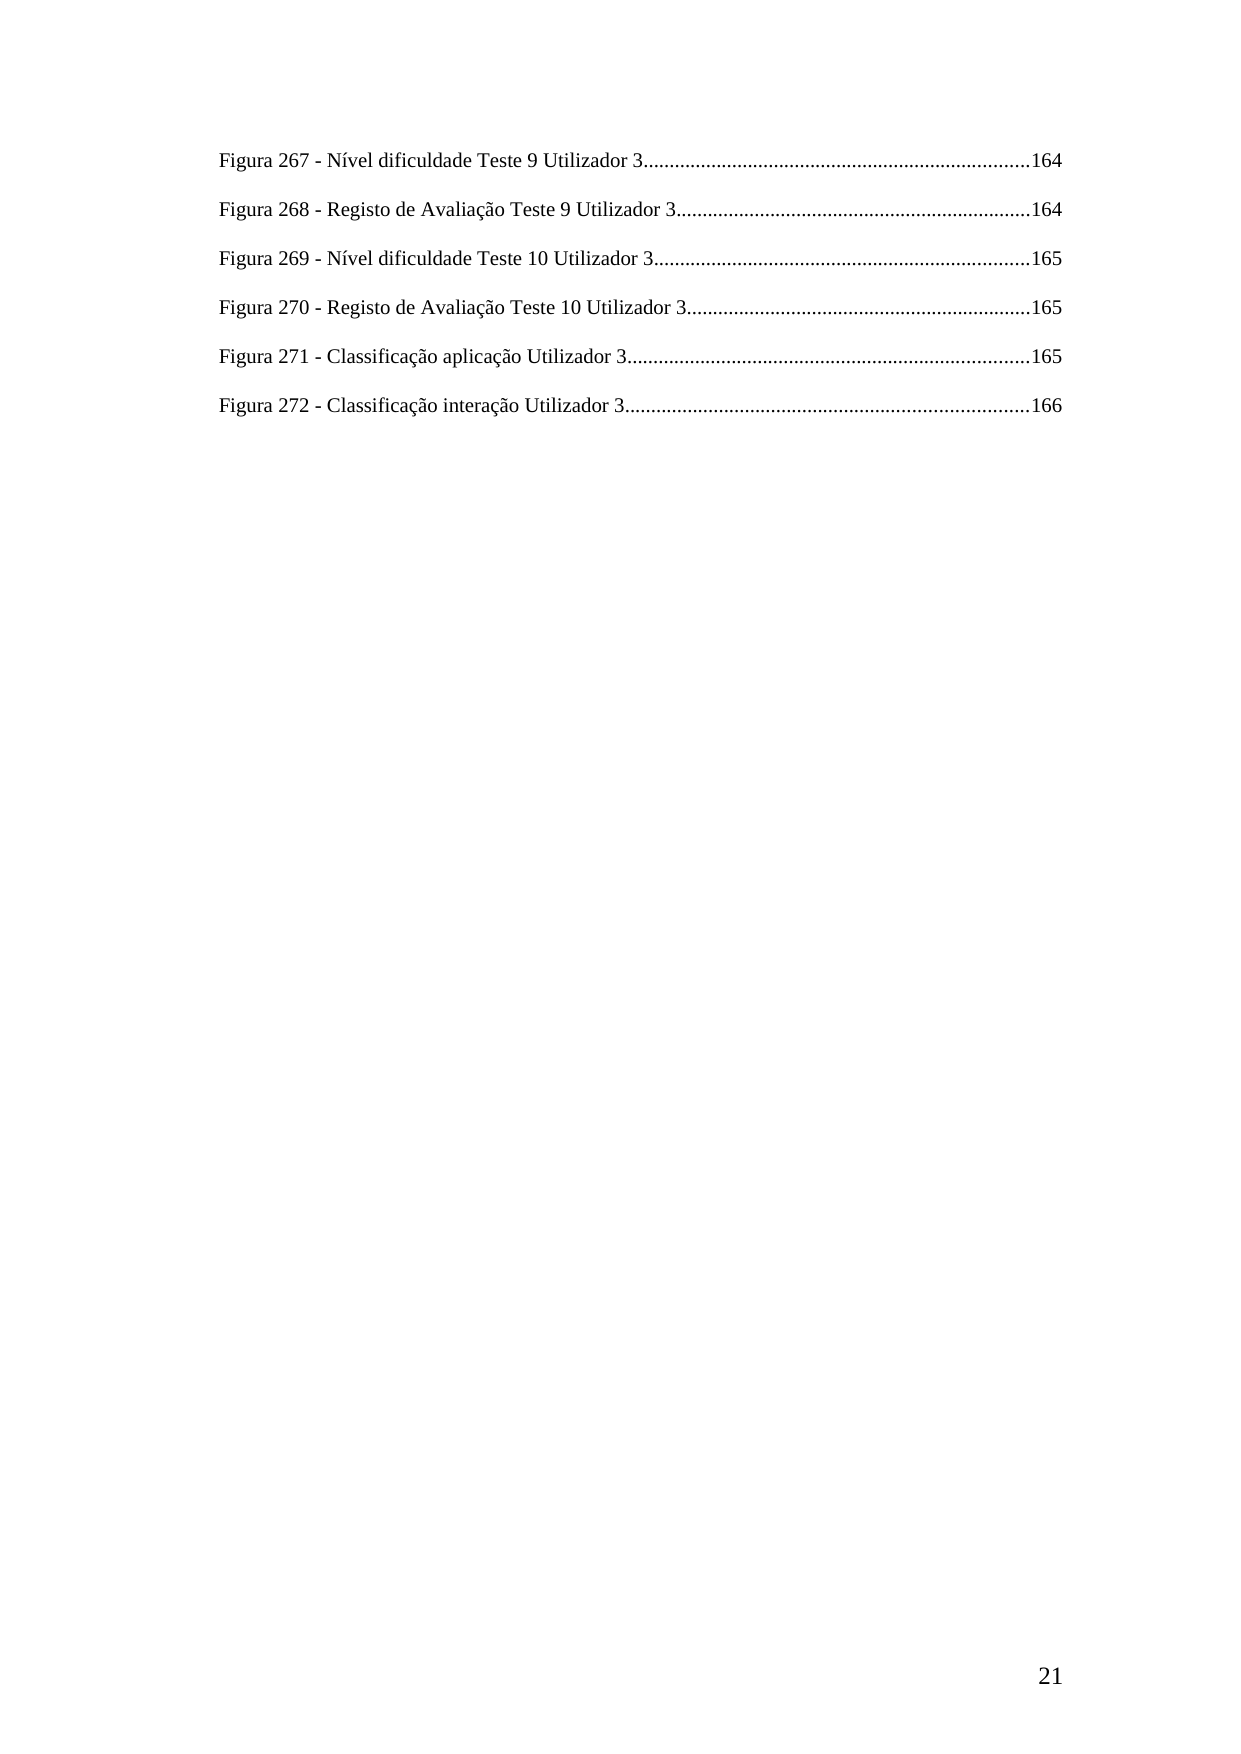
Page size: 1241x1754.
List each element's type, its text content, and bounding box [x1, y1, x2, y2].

text Figura 269 - Nível dificuldade Teste 10 Utilizador 3 165 [177, 246, 1063, 270]
text Figura 271 - Classificação aplicação Utilizador 3 165 [177, 344, 1063, 368]
text Figura 268 - Registo de Avaliação Teste 9 Utilizador 3 164 [177, 197, 1063, 221]
text Figura 272 - Classificação interação Utilizador 3 166 [177, 393, 1063, 417]
text Figura 267 - Nível dificuldade Teste 9 Utilizador 3 164 [177, 148, 1063, 172]
text Figura 270 - Registo de Avaliação Teste 10 Utilizador 3 165 [177, 295, 1063, 319]
